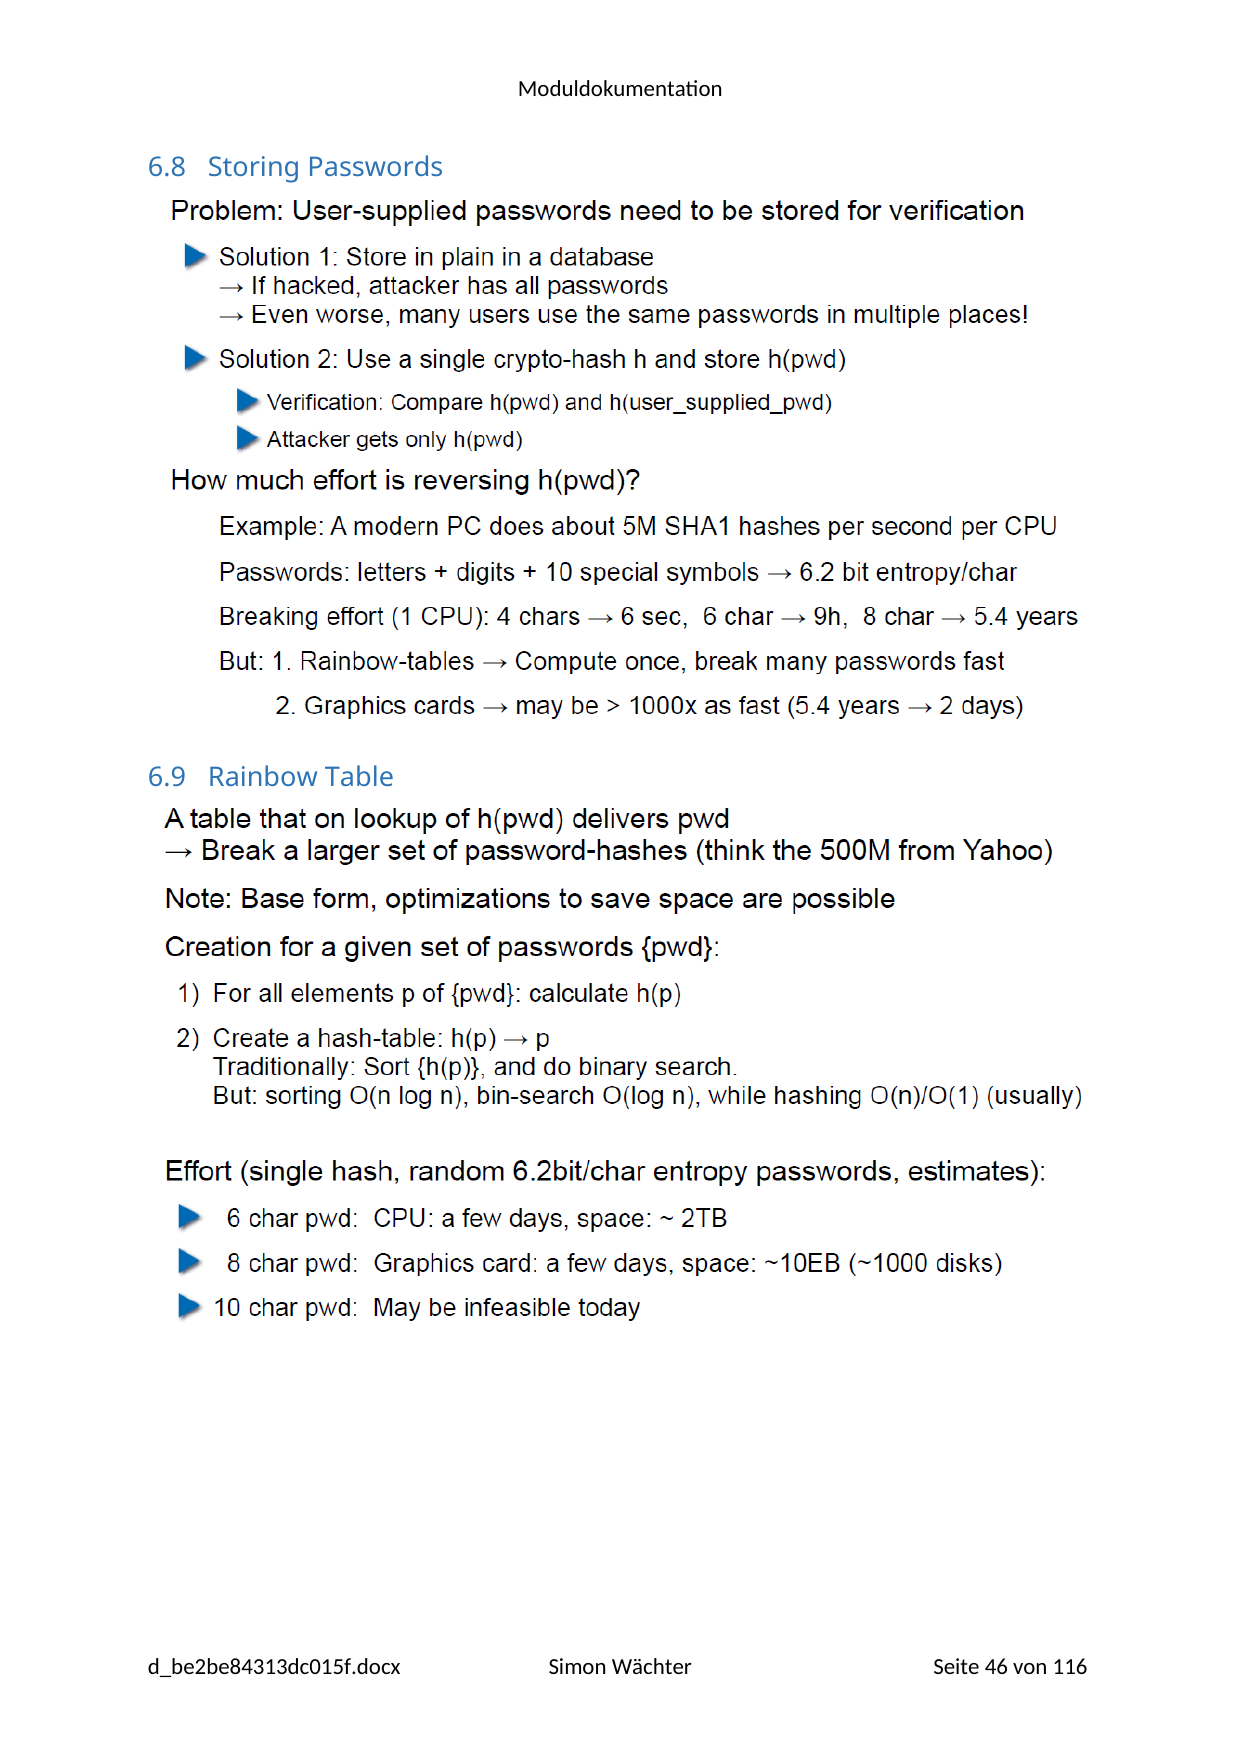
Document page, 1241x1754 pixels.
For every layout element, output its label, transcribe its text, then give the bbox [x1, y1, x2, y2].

picture [147, 187, 1093, 739]
subtitle Storing Passwords [148, 148, 1093, 184]
picture [147, 796, 1093, 1340]
subtitle Rainbow Table [148, 757, 1093, 794]
